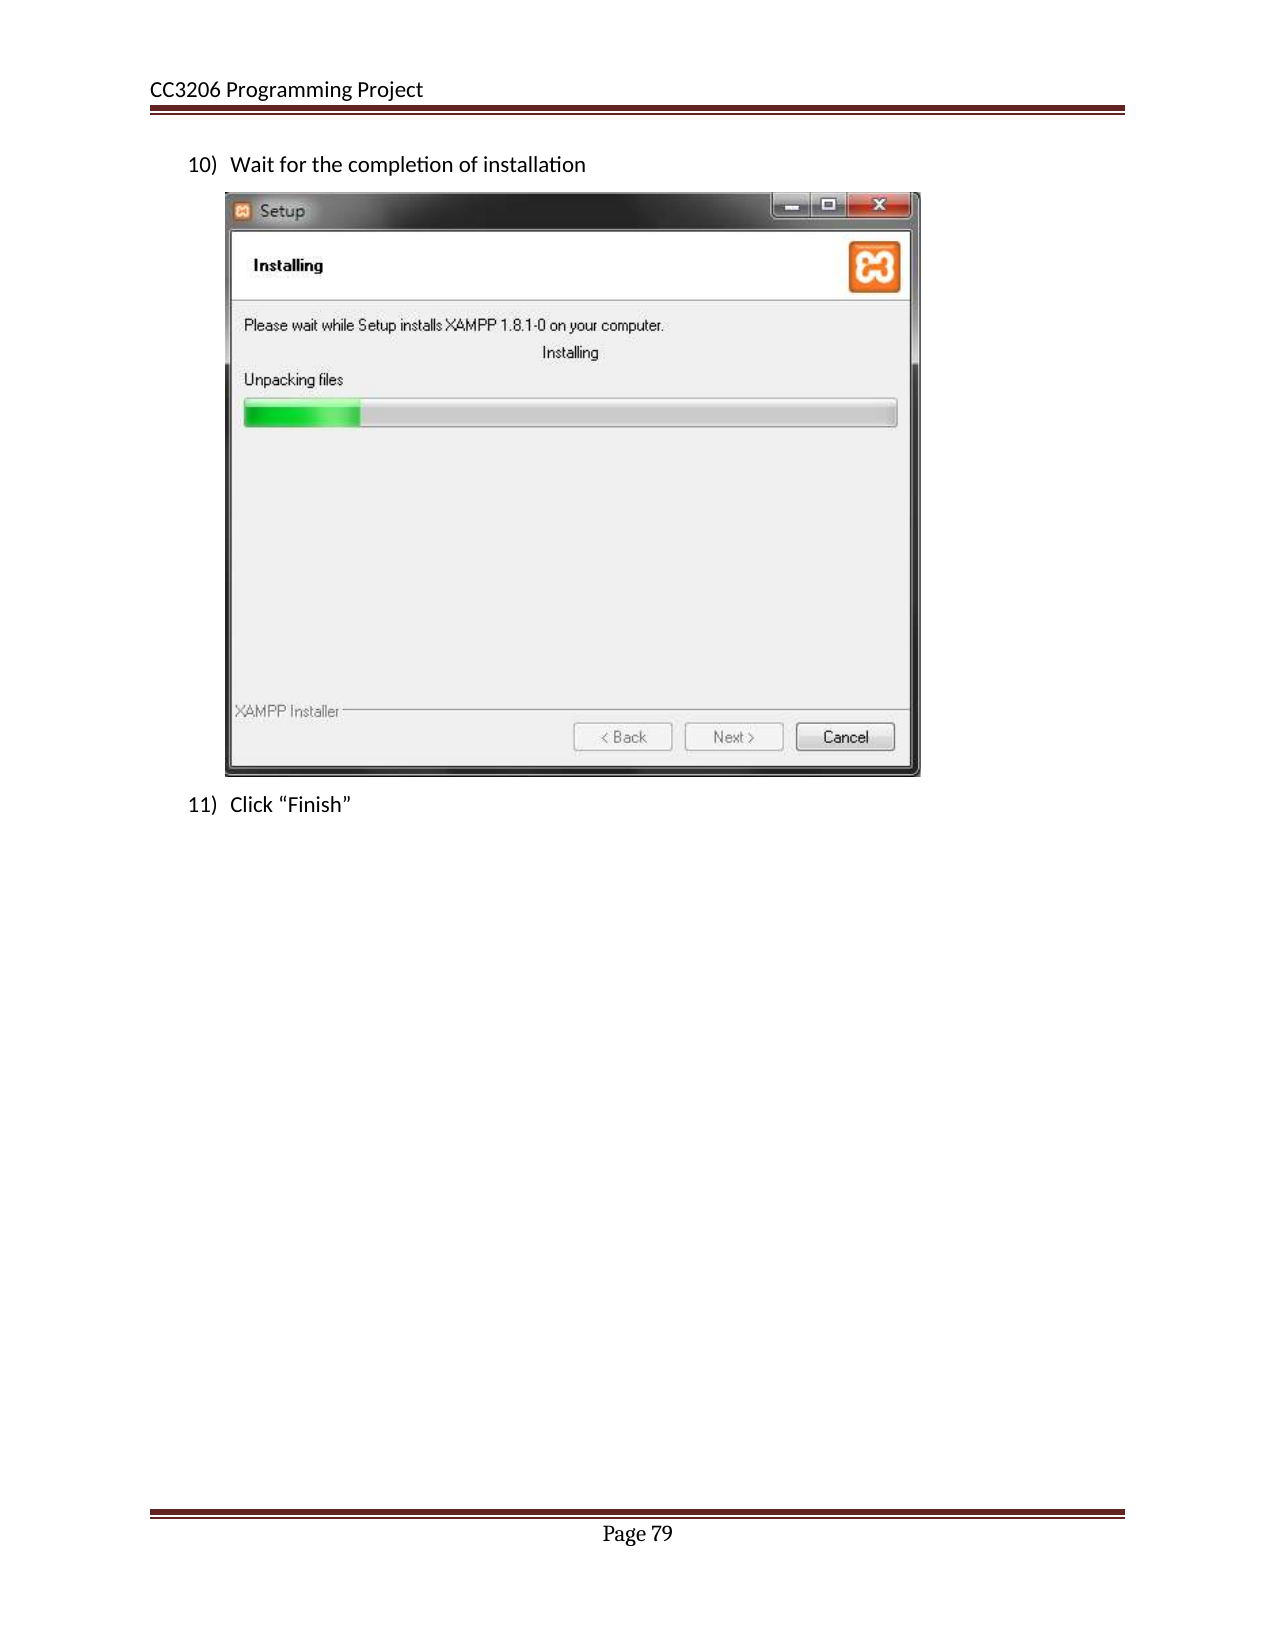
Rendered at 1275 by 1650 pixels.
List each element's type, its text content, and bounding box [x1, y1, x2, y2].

list Click “Finish” [187, 790, 1125, 818]
picture [225, 192, 921, 777]
